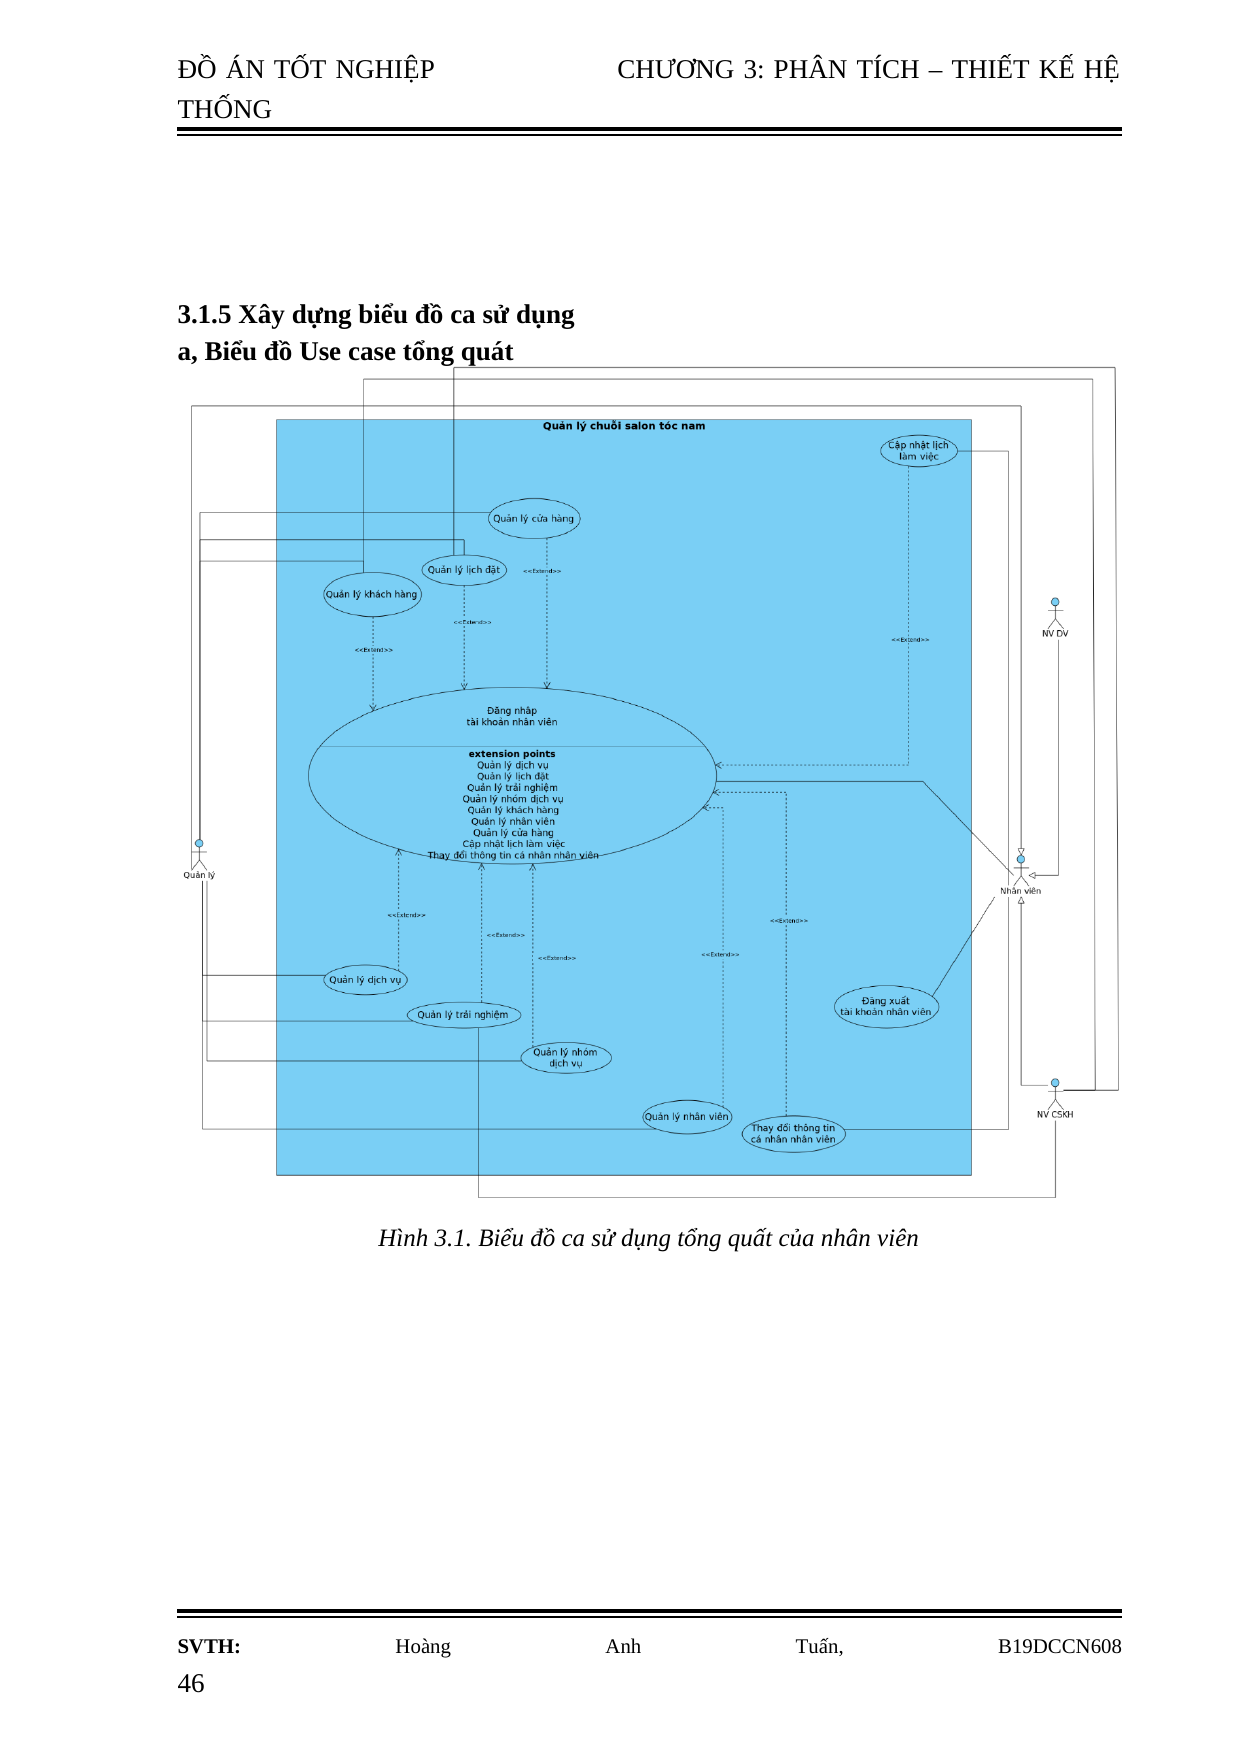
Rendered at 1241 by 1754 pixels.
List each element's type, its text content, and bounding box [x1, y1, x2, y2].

text a, Biểu đồ Use case tổng quát [177, 336, 1122, 366]
text Hình 3.1. Biểu đồ ca sử dụng tổng quất của nhân viên [177, 1223, 1122, 1252]
picture [177, 366, 1131, 1217]
text 3.1.5 Xây dựng biểu đồ ca sử dụng [177, 298, 1122, 329]
